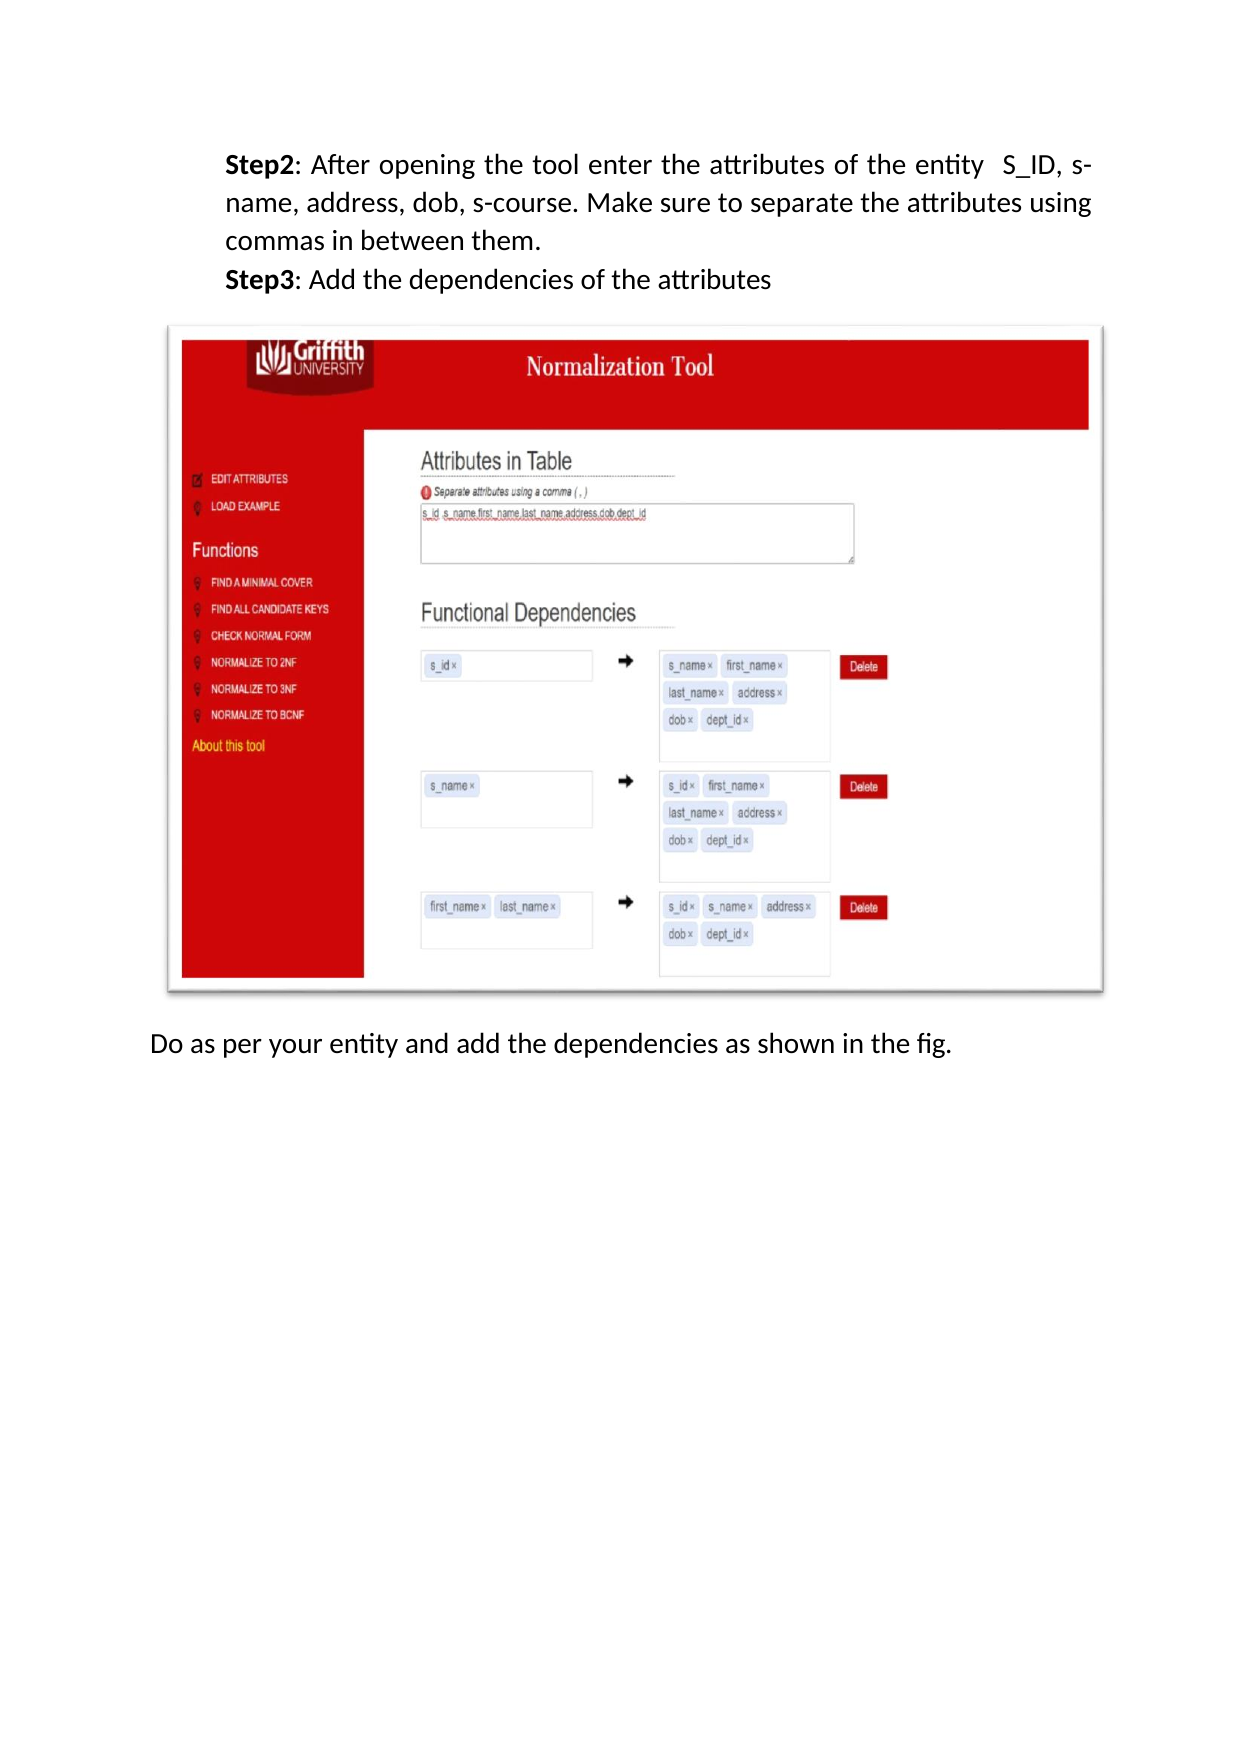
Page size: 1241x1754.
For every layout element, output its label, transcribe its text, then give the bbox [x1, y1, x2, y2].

text Step2: After opening the tool enter the attributes of the entity S_ID, s- name, address, dob, s-course. Make sure to separate the attributes using commas in between them. [225, 146, 1092, 257]
picture [160, 321, 1110, 1003]
text Step3: Add the dependencies of the attributes [225, 261, 1240, 297]
